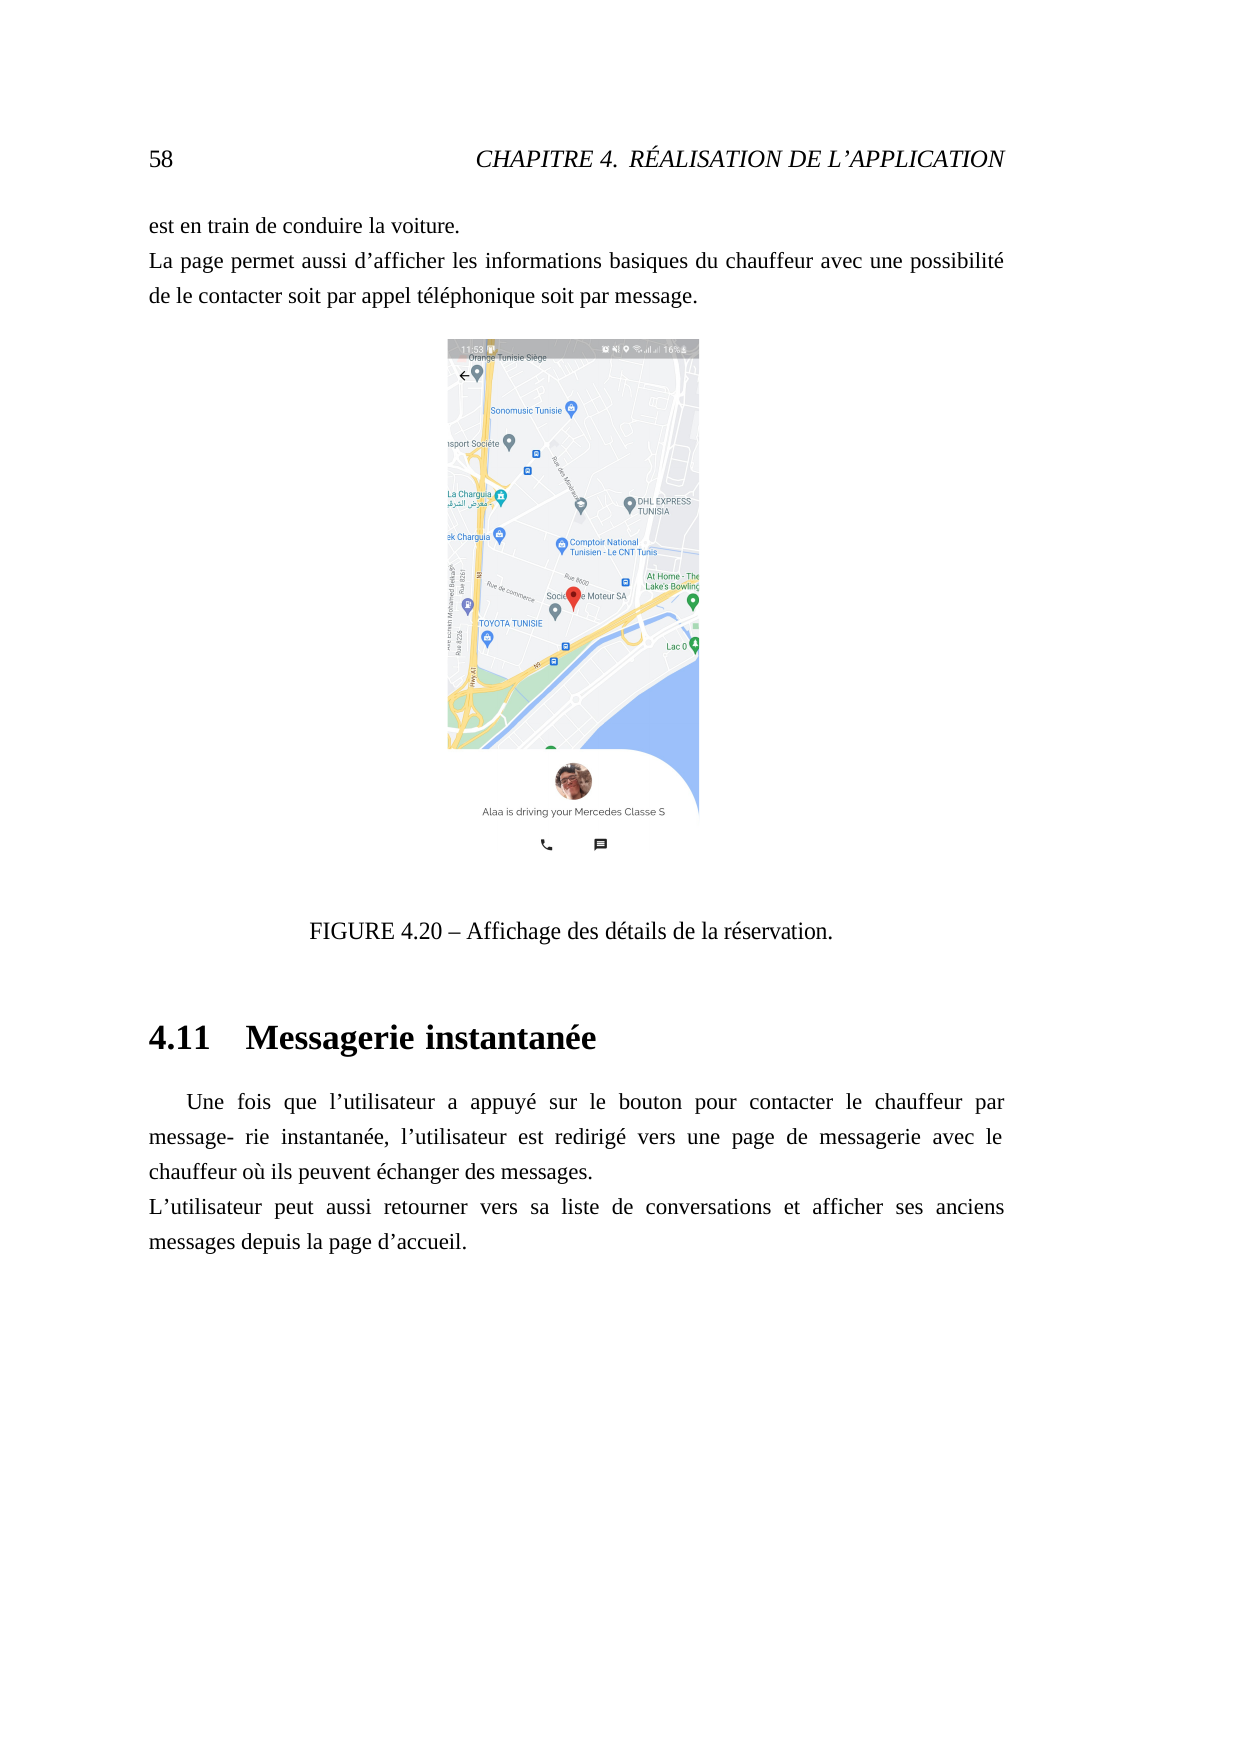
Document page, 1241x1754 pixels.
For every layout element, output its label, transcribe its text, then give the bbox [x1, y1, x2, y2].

subtitle Messagerie instantanée [149, 1016, 1240, 1057]
text La page permet aussi d’afficher les informations basiques du chauffeur avec une possibilité de le contacter soit par appel téléphonique soit par message. [149, 247, 1004, 308]
text 58 CHAPITRE 4. RÉALISATION DE L’APPLICATION [149, 144, 1240, 173]
text L’utilisateur peut aussi retourner vers sa liste de conversations et afficher ses anciens messages depuis la page d’accueil. [149, 1193, 1004, 1254]
text Une fois que l’utilisateur a appuyé sur le bouton pour contacter le chauffeur par message- rie instantanée, l’utilisateur est redirigé vers une page de messagerie avec le chauffeur où ils peuvent échanger des messages. [149, 1088, 1004, 1184]
text est en train de conduire la voiture. [149, 212, 1240, 238]
picture [447, 339, 700, 852]
text FIGURE 4.20 – Affichage des détails de la réservation. [309, 916, 1240, 945]
